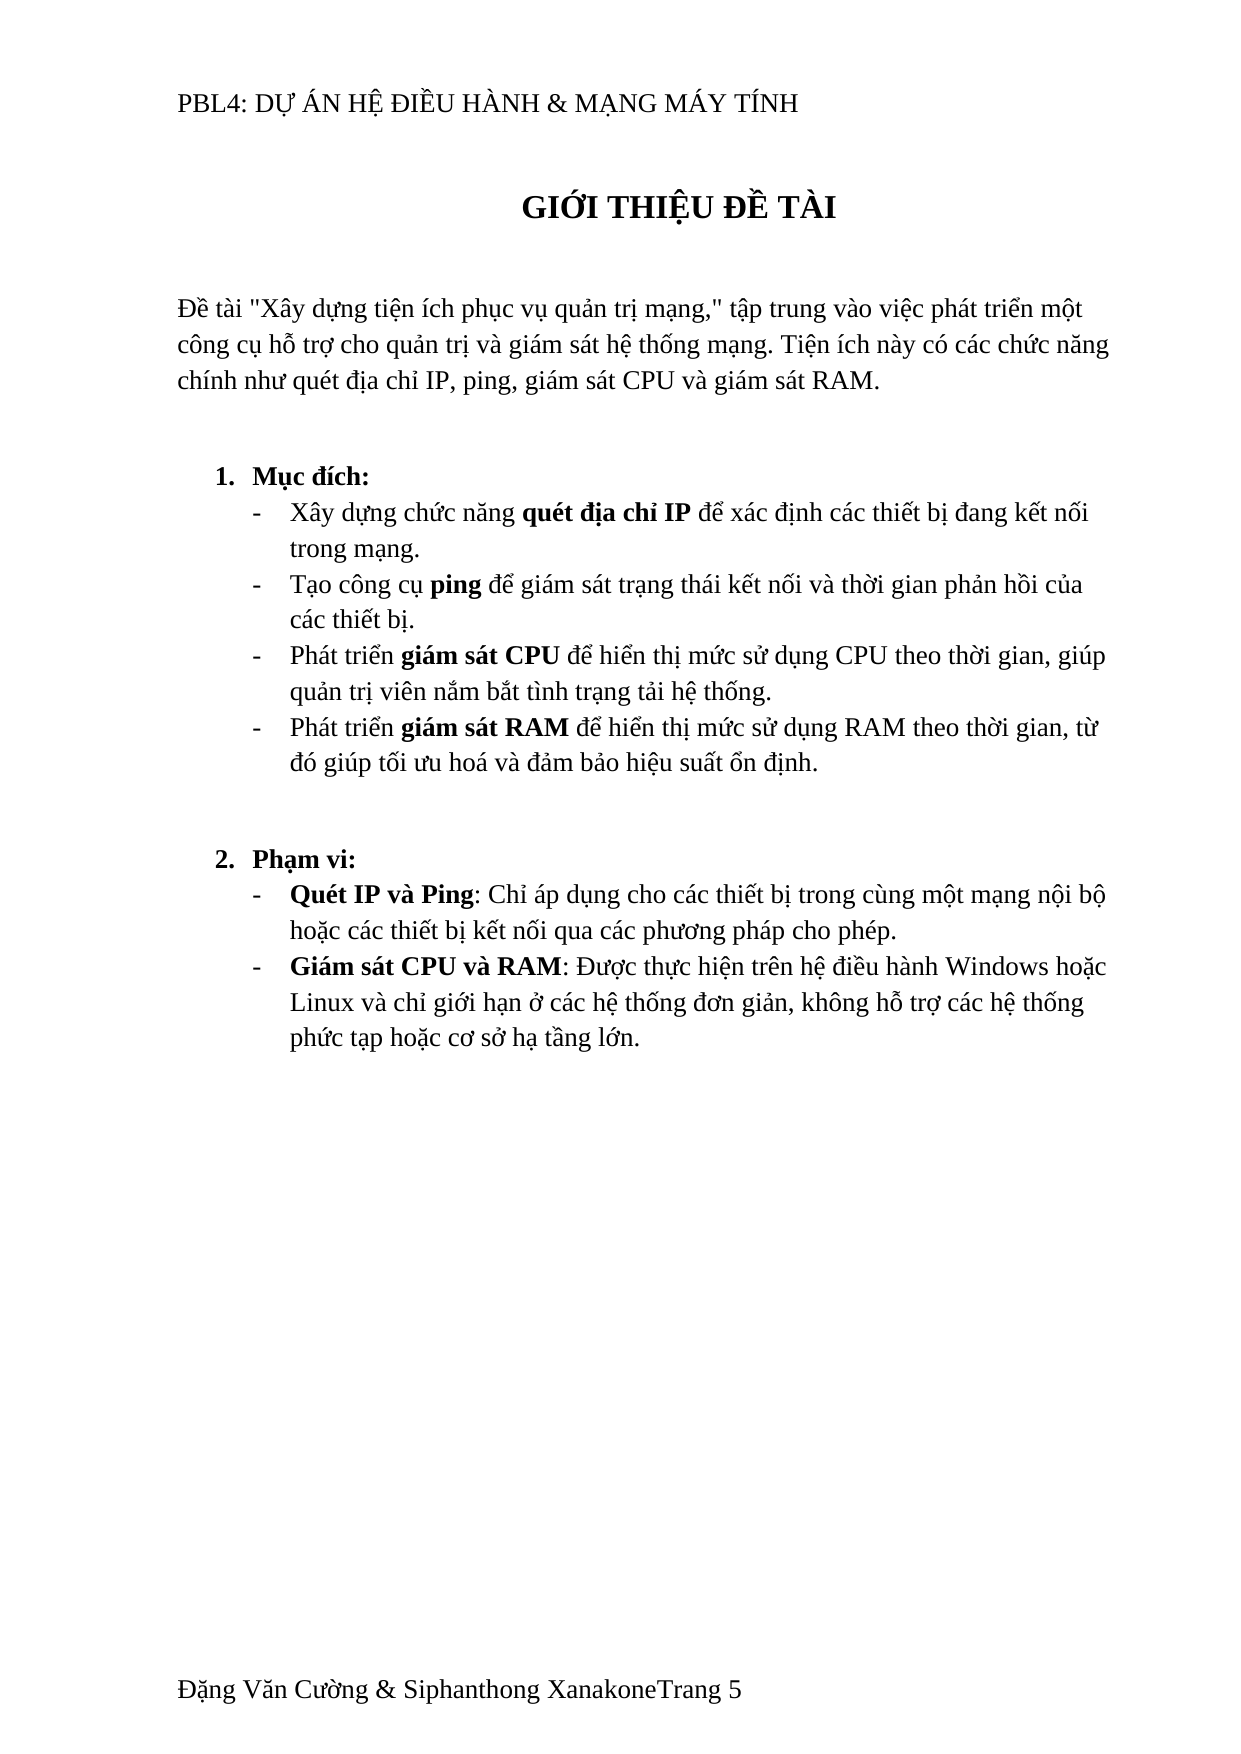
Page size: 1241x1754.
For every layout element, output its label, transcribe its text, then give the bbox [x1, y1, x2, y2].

list Phát triển giám sát CPU để hiển thị mức sử dụng CPU theo thời gian, giúp quản trị viên nắm bắt tình trạng tải hệ thống. [252, 639, 1122, 706]
text Đề tài "Xây dựng tiện ích phục vụ quản trị mạng," tập trung vào việc phát triển một công cụ hỗ trợ cho quản trị và giám sát hệ thống mạng. Tiện ích này có các chức năng chính như quét địa chỉ IP, ping, giám sát CPU và giám sát RAM. [177, 293, 1122, 395]
list Phạm vi: [214, 843, 1122, 874]
list Giám sát CPU và RAM: Được thực hiện trên hệ điều hành Windows hoặc Linux và chỉ giới hạn ở các hệ thống đơn giản, không hỗ trợ các hệ thống phức tạp hoặc cơ sở hạ tầng lớn. [252, 950, 1122, 1053]
list Phát triển giám sát RAM để hiển thị mức sử dụng RAM theo thời gian, từ đó giúp tối ưu hoá và đảm bảo hiệu suất ổn định. [252, 711, 1122, 777]
title GIỚI THIỆU ĐỀ TÀI [177, 188, 1122, 226]
list Tạo công cụ ping để giám sát trạng thái kết nối và thời gian phản hồi của các thiết bị. [252, 568, 1122, 634]
list Xây dựng chức năng quét địa chỉ IP để xác định các thiết bị đang kết nối trong mạng. [252, 496, 1122, 563]
list Quét IP và Ping: Chỉ áp dụng cho các thiết bị trong cùng một mạng nội bộ hoặc các thiết bị kết nối qua các phương pháp cho phép. [252, 878, 1122, 945]
list Mục đích: [214, 461, 1122, 492]
